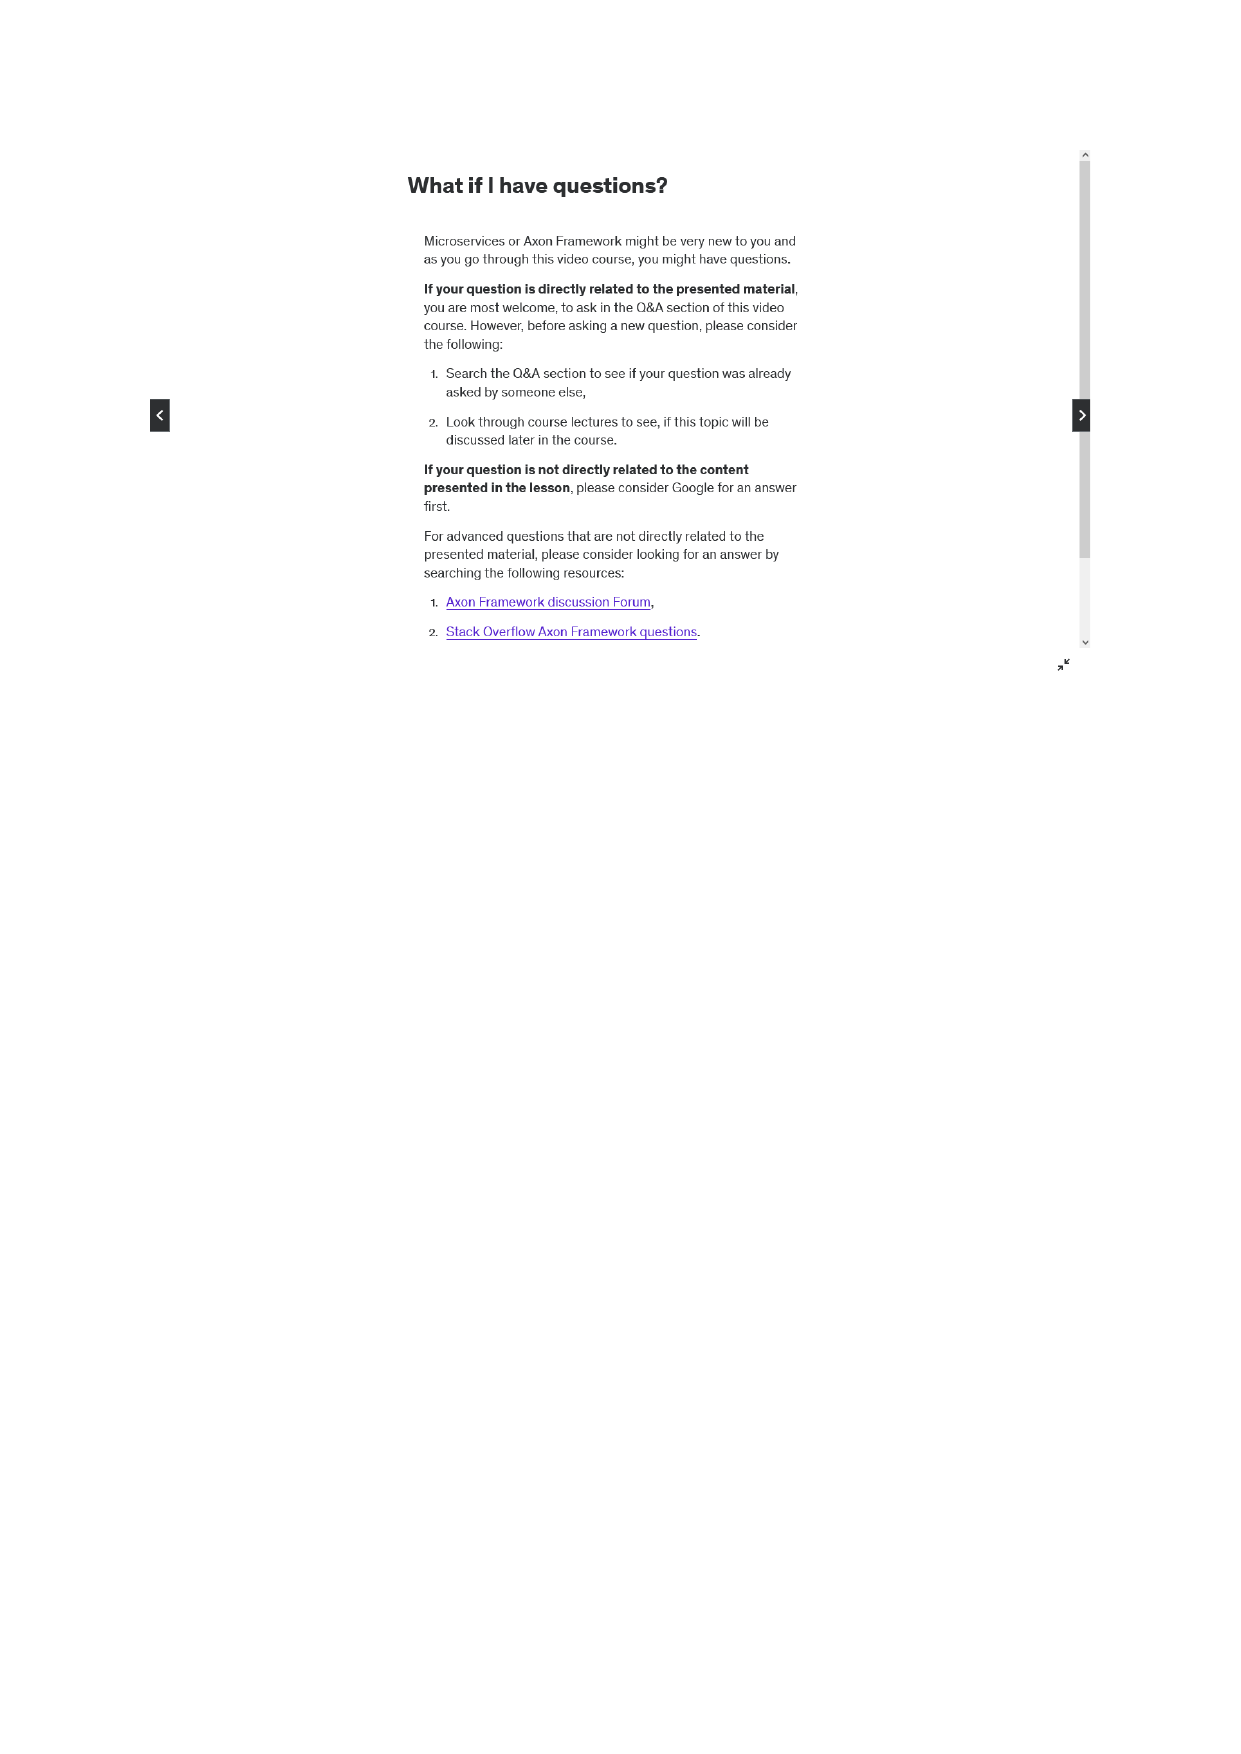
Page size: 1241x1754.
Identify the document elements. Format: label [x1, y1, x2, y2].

picture [150, 150, 1091, 681]
